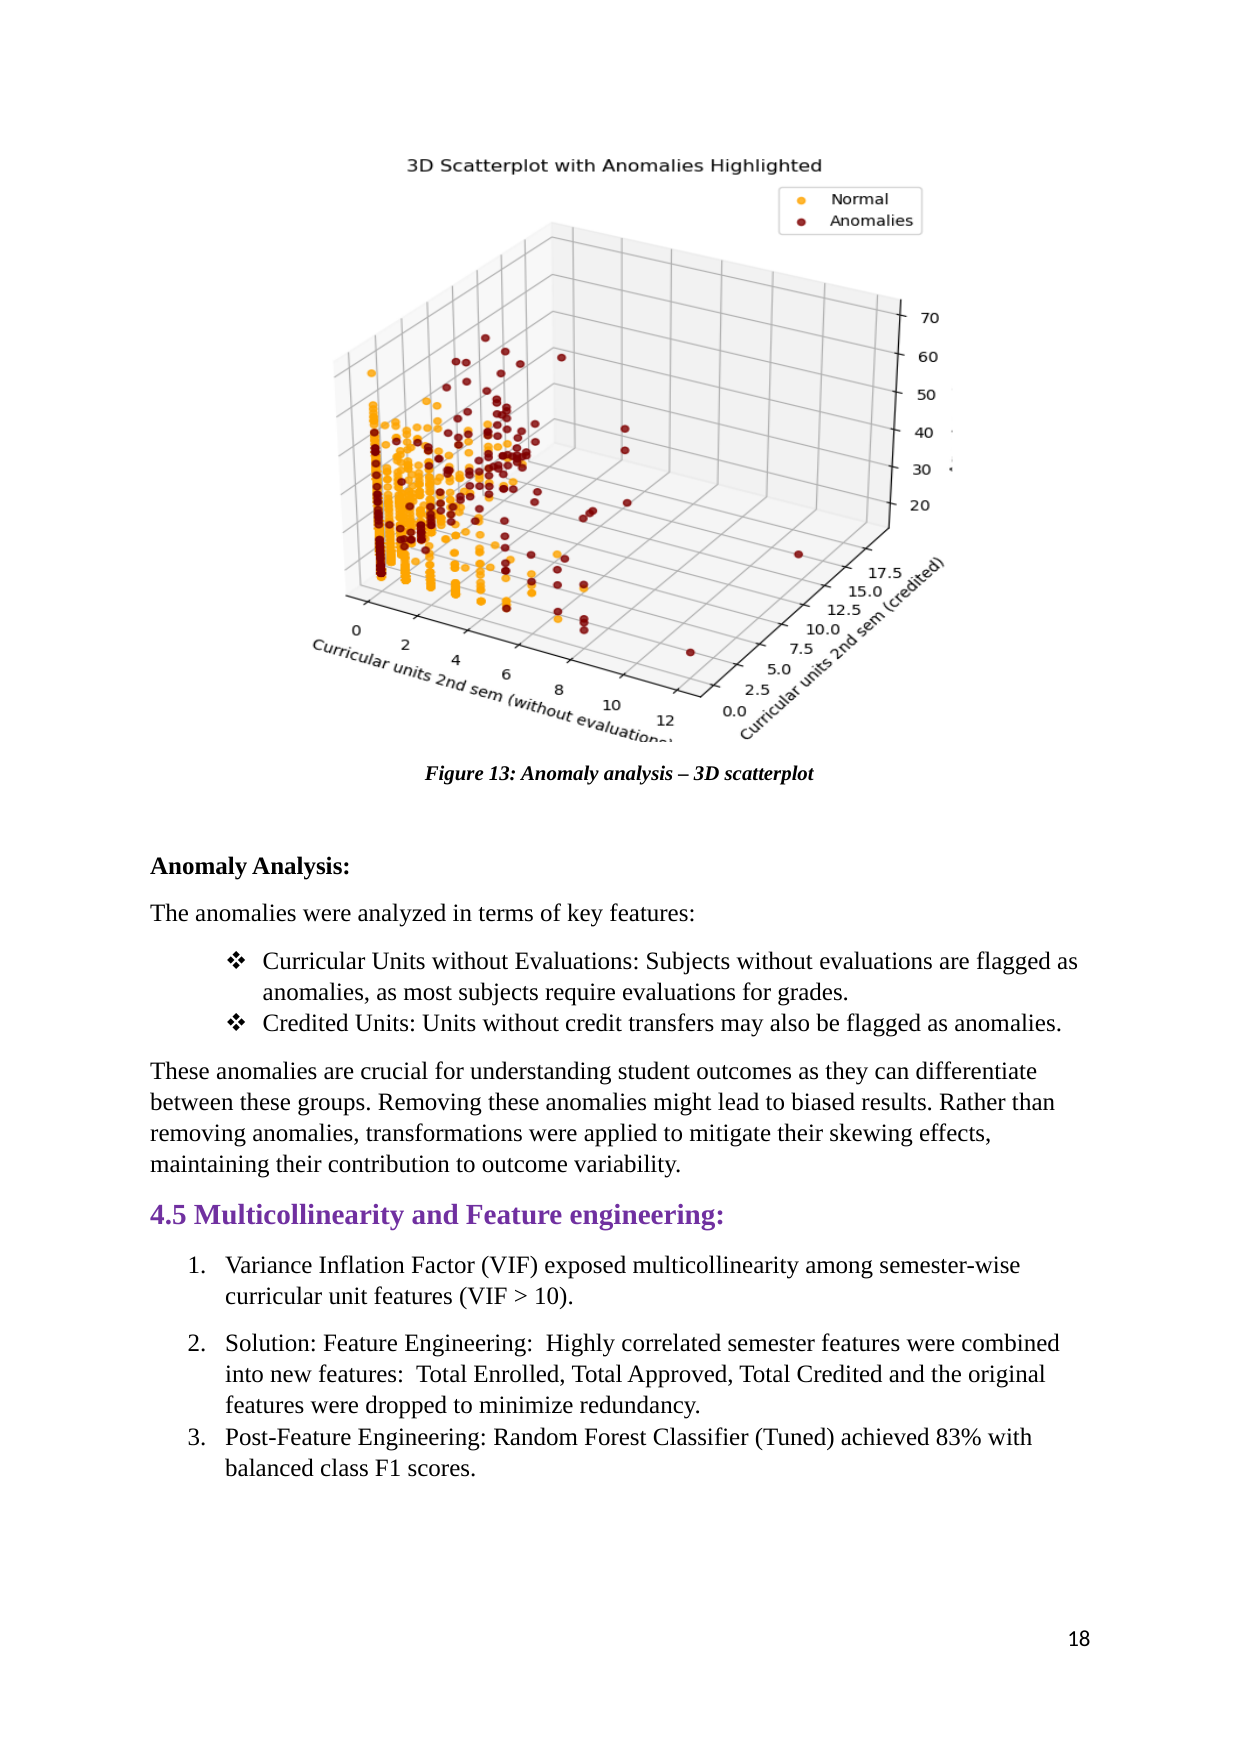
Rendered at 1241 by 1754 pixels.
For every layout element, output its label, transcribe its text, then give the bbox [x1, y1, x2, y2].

text Figure 13: Anomaly analysis – 3D scatterplot [150, 761, 1090, 784]
text These anomalies are crucial for understanding student outcomes as they can differentiate between these groups. Removing these anomalies might lead to biased results. Rather than removing anomalies, transformations were applied to mitigate their skewing effects, maintaining their contribution to outcome variability. [150, 1056, 1090, 1178]
text Anomaly Analysis: [150, 851, 1090, 879]
picture [287, 150, 953, 742]
list Solution: Feature Engineering: Highly correlated semester features were combined into new features: Total Enrolled, Total Approved, Total Credited and the original features were dropped to minimize redundancy. [187, 1328, 1090, 1419]
text 4.5 Multicollinearity and Feature engineering: [150, 1197, 1090, 1230]
list Post-Feature Engineering: Random Forest Classifier (Tuned) achieved 83% with balanced class F1 scores. [187, 1422, 1090, 1481]
list Variance Inflation Factor (VIF) exposed multicollinearity among semester-wise curricular unit features (VIF > 10). [187, 1250, 1090, 1309]
list Curricular Units without Evaluations: Subjects without evaluations are flagged as anomalies, as most subjects require evaluations for grades. [225, 946, 1090, 1006]
text The anomalies were analyzed in terms of key features: [150, 898, 1090, 927]
list Credited Units: Units without credit transfers may also be flagged as anomalies. [225, 1008, 1090, 1037]
